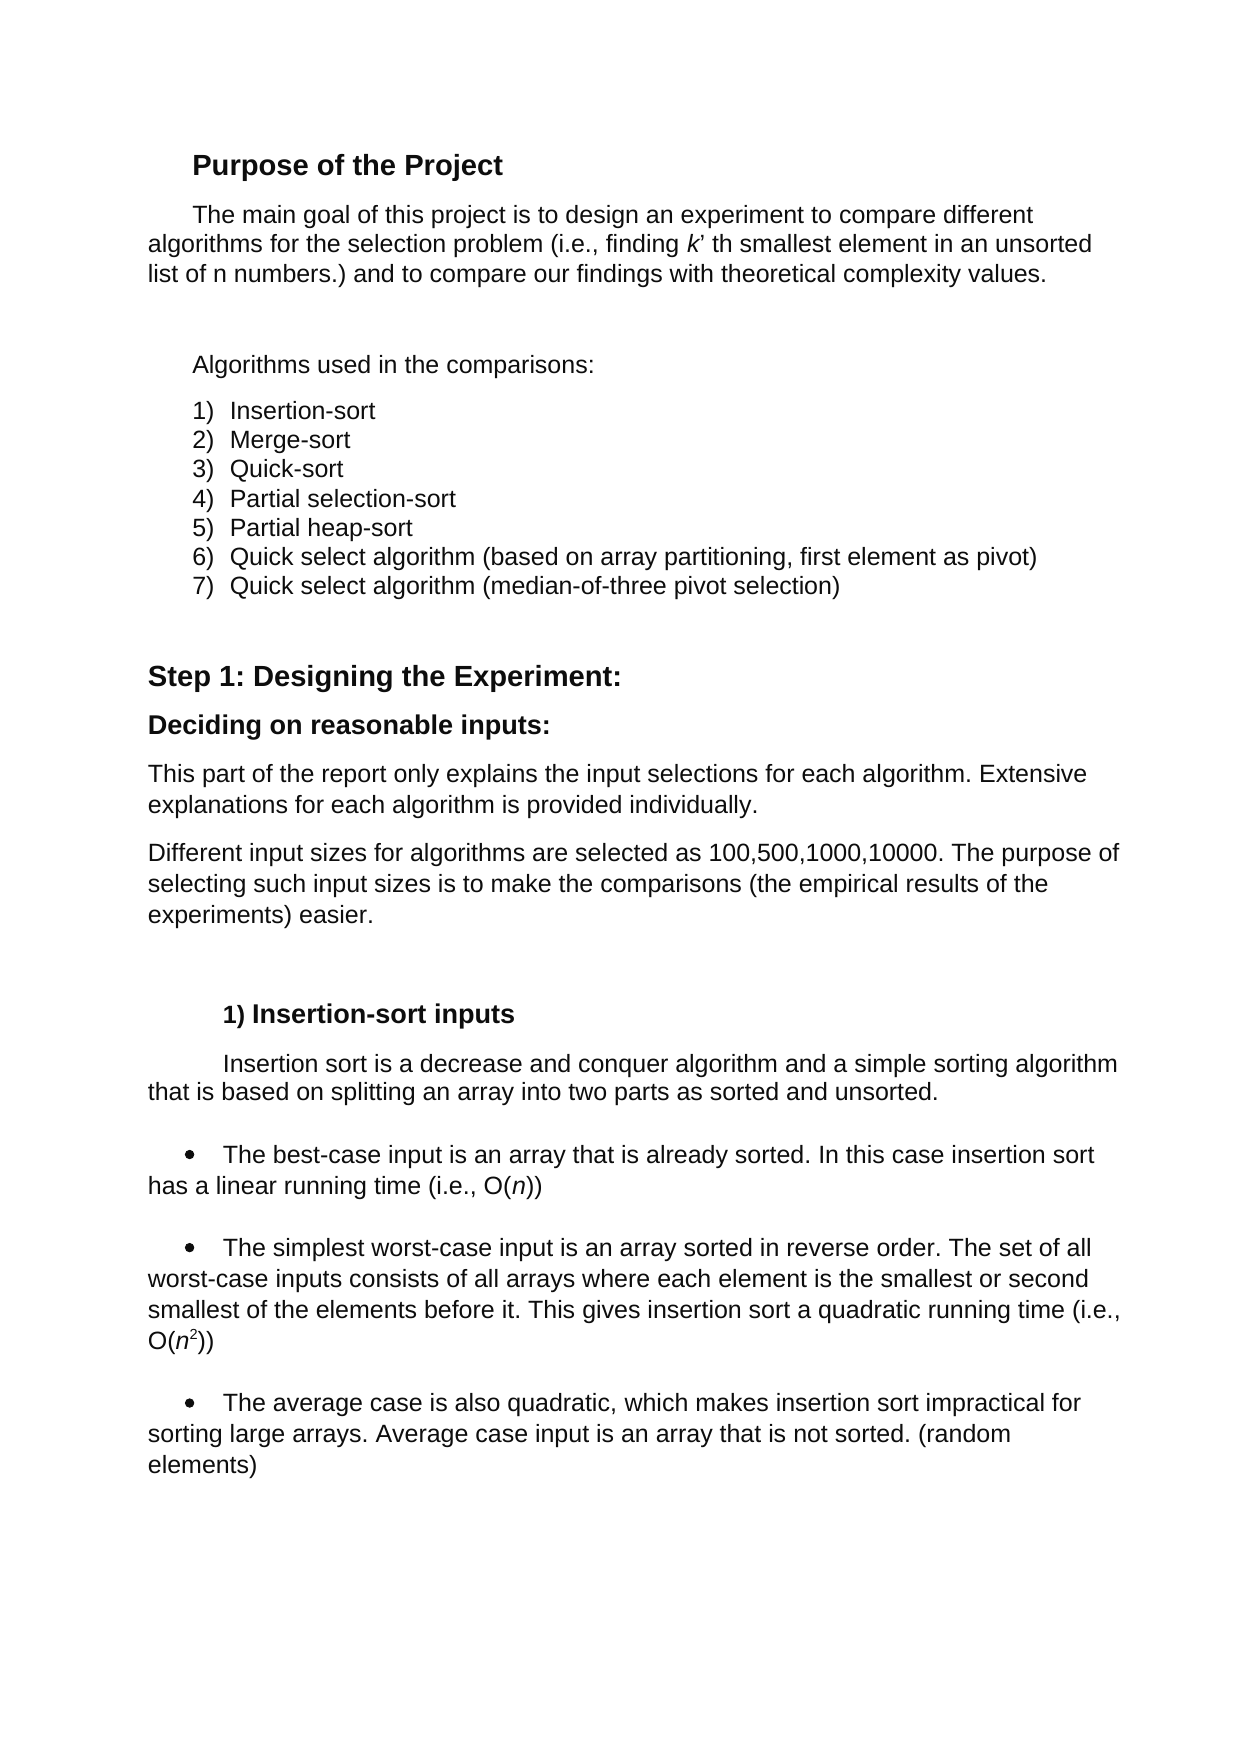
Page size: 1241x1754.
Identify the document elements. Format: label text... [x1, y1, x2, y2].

list Insertion sort is a decrease and conquer algorithm and a simple sorting algorithm that is based on splitting an array into two parts as sorted and unsorted. [148, 1048, 1122, 1106]
list Quick-sort [192, 454, 1122, 484]
text Deciding on reasonable inputs: [148, 709, 1122, 740]
text This part of the report only explains the input selections for each algorithm. Extensive explanations for each algorithm is provided individually. [148, 759, 1122, 819]
list Quick select algorithm (median-of-three pivot selection) [192, 571, 1122, 600]
text Algorithms used in the comparisons: [148, 350, 1122, 379]
list Partial heap-sort [192, 513, 1122, 542]
list Partial selection-sort [192, 484, 1122, 513]
text Purpose of the Project [148, 148, 1122, 181]
list The best-case input is an array that is already sorted. In this case insertion sort has a linear running time (i.e., O(n)) [148, 1140, 1122, 1200]
text The main goal of this project is to design an experiment to compare different algorithms for the selection problem (i.e., finding k’ th smallest element in an unsorted list of n numbers.) and to compare our findings with theoretical complexity values. [148, 200, 1122, 288]
list Insertion-sort [192, 396, 1122, 425]
list The average case is also quadratic, which makes insertion sort impractical for sorting large arrays. Average case input is an array that is not sorted. (random elements) [148, 1388, 1122, 1479]
list The simplest worst-case input is an array sorted in reverse order. The set of all worst-case inputs consists of all arrays where each element is the smallest or second smallest of the elements before it. This gives insertion sort a quadratic running time (i.e., O(n2)) [148, 1324, 1122, 1355]
list Merge-sort [192, 425, 1122, 454]
list The simplest worst-case input is an array sorted in reverse order. The set of all worst-case inputs consists of all arrays where each element is the smallest or second smallest of the elements before it. This gives insertion sort a quadratic running time (i.e., O(n2)) [148, 1233, 1122, 1295]
text Different input sizes for algorithms are selected as 100,500,1000,10000. The purpose of selecting such input sizes is to make the comparisons (the empirical results of the experiments) easier. [148, 838, 1122, 929]
list Quick select algorithm (based on array partitioning, first element as pivot) [192, 542, 1122, 571]
text Step 1: Designing the Experiment: [148, 663, 1122, 692]
text 1) Insertion-sort inputs [148, 998, 1122, 1029]
